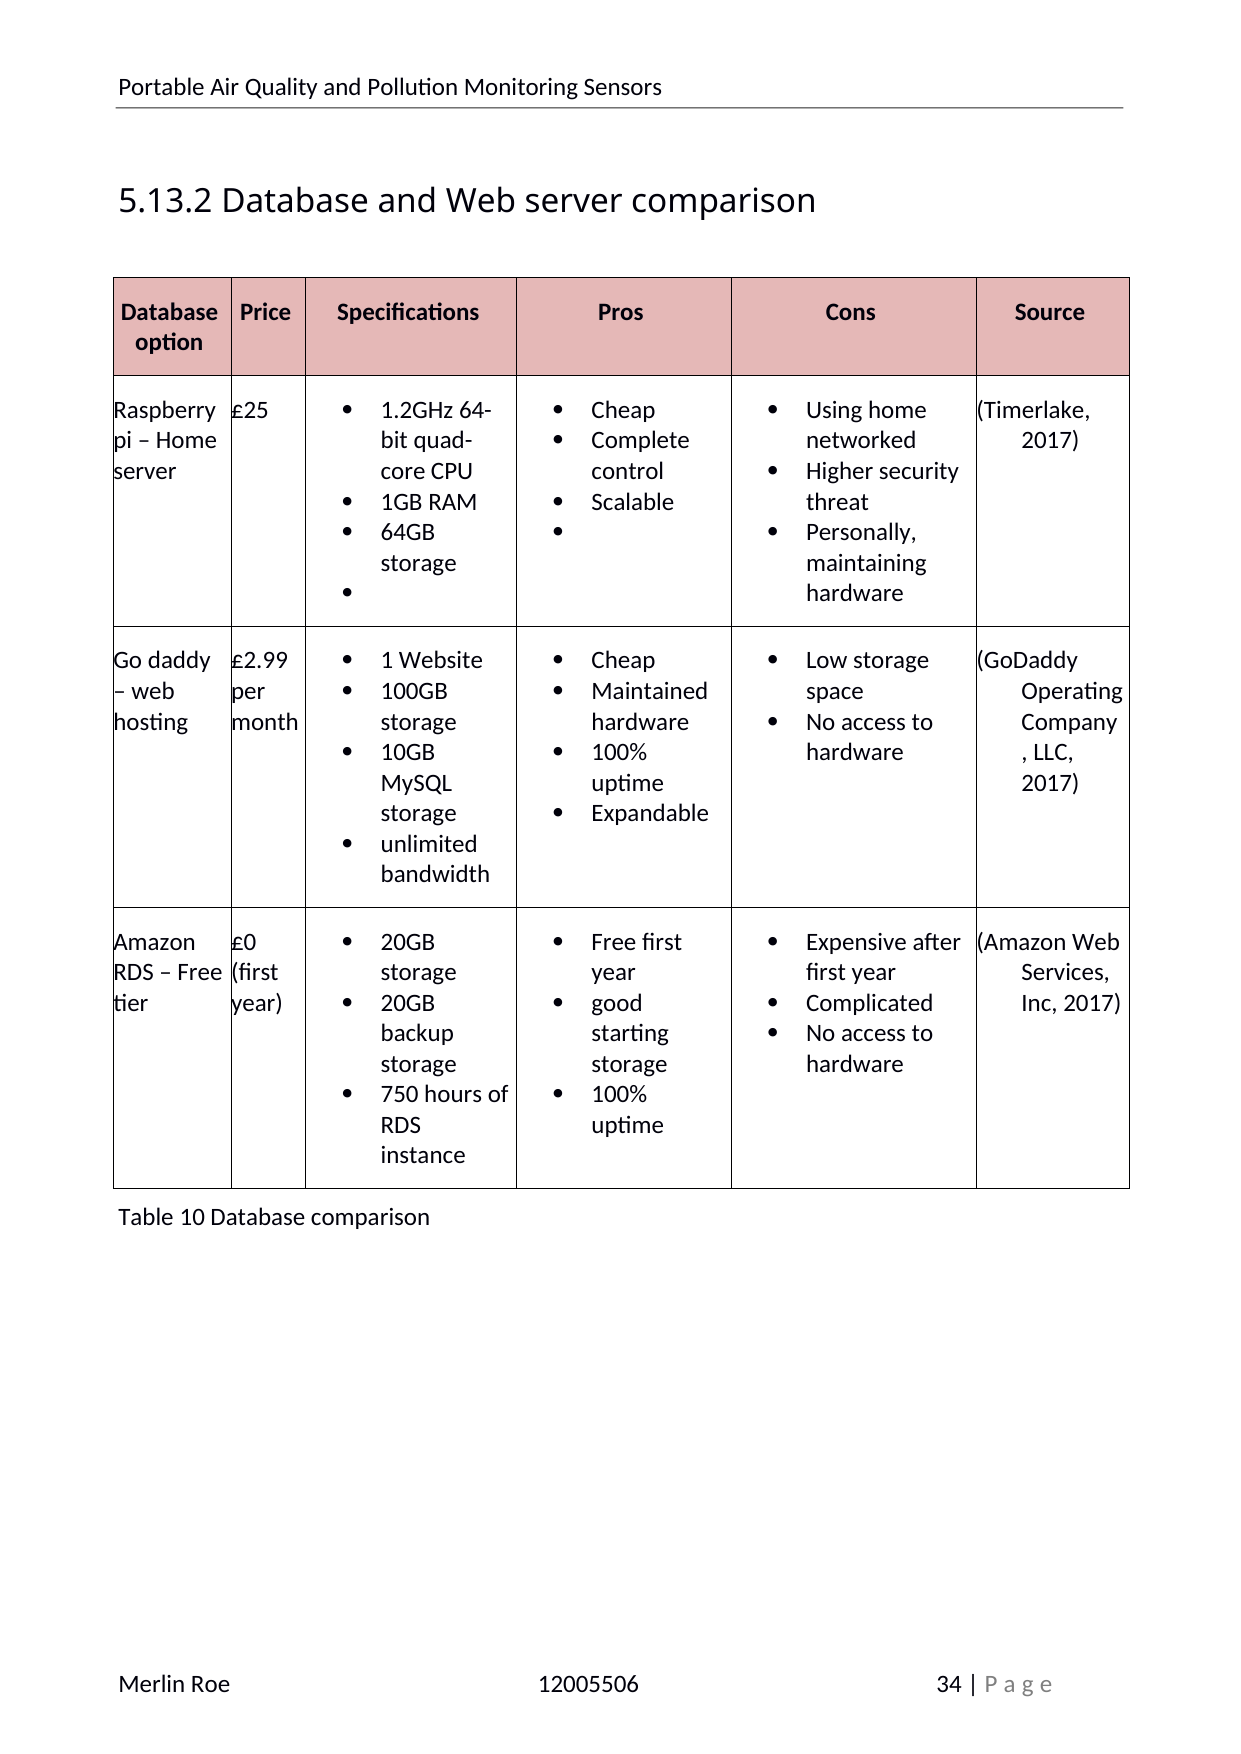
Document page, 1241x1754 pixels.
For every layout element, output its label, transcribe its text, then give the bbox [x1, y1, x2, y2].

table_cell [977, 908, 1129, 1188]
table_cell Using home networked Higher security threat Personally, maintaining hardware [732, 376, 976, 626]
table_cell 1 Website 100GB storage 10GB MySQL storage unlimited bandwidth [306, 627, 516, 907]
table_cell Go daddy – web hosting [114, 627, 231, 907]
table_cell 20GB storage 20GB backup storage 750 hours of RDS instance [306, 908, 516, 1188]
table_cell [977, 627, 1129, 907]
table_header Price [232, 278, 305, 375]
table_cell [977, 376, 1129, 626]
table_header Source [977, 278, 1129, 375]
table_header Cons [732, 278, 976, 375]
table_header Database option [114, 278, 231, 375]
table_cell Cheap Maintained hardware 100% uptime Expandable [517, 627, 731, 907]
table_header Specifications [306, 278, 516, 375]
table_cell 1.2GHz 64-bit quad-core CPU 1GB RAM 64GB storage [306, 376, 516, 626]
table_cell Amazon RDS – Free tier [114, 908, 231, 1188]
subtitle Database and Web server comparison [118, 176, 1123, 222]
table_cell Cheap Complete control Scalable [517, 376, 731, 626]
table_cell Free first year good starting storage 100% uptime [517, 908, 731, 1188]
table_cell Raspberry pi – Home server [114, 376, 231, 626]
text Table 10 Database comparison [118, 1201, 1123, 1232]
table_cell Low storage space No access to hardware [732, 627, 976, 907]
table_cell Expensive after first year Complicated No access to hardware [732, 908, 976, 1188]
table_cell £0 (first year) [232, 908, 305, 1188]
table_header Pros [517, 278, 731, 375]
table_cell £2.99 per month [232, 627, 305, 907]
table_cell £25 [232, 376, 305, 626]
